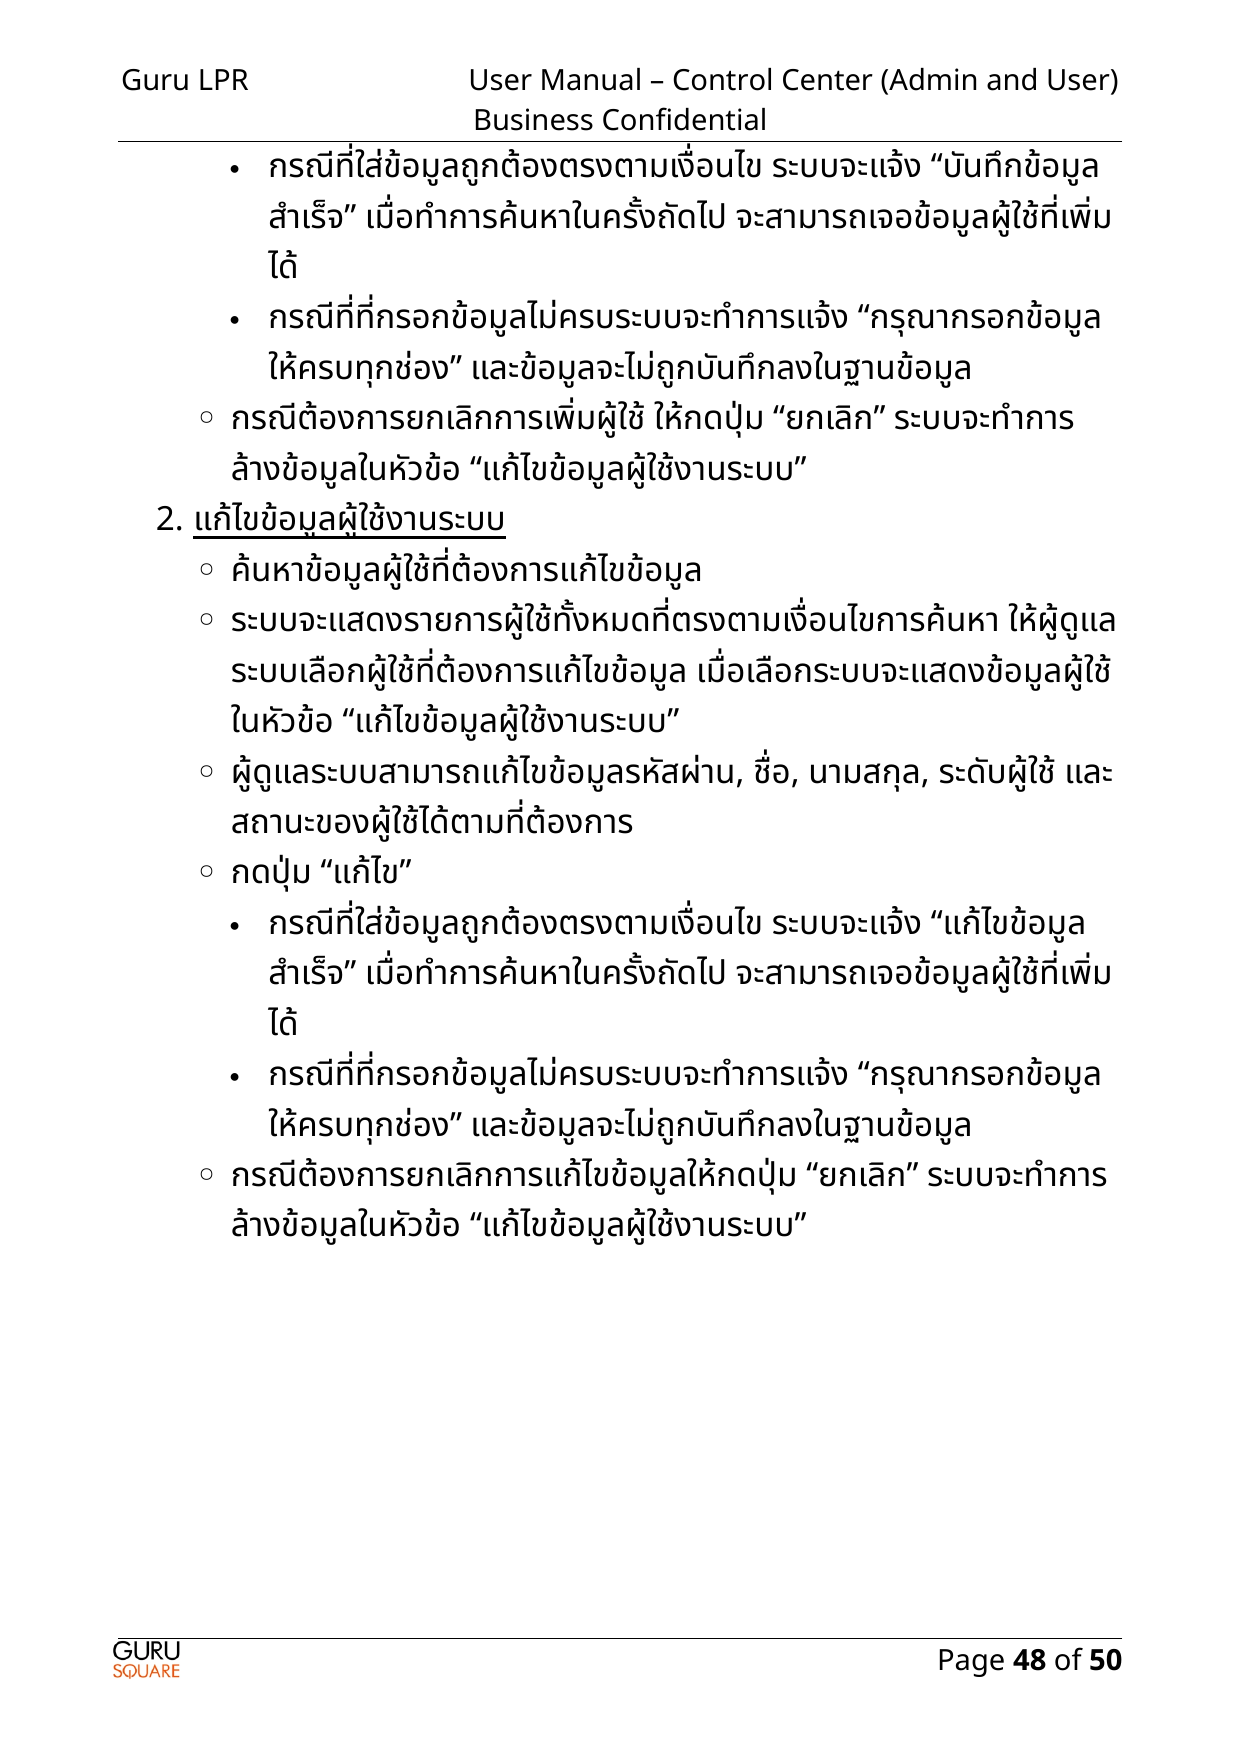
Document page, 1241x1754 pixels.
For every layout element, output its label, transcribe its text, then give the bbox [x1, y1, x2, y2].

picture [111, 1638, 182, 1680]
list แก้ไขข้อมูลผู้ใช้งานระบบ [156, 495, 1122, 546]
list ระบบจะแสดงรายการผู้ใช้ทั้งหมดที่ตรงตามเงื่อนไขการค้นหา ให้ผู้ดูแลระบบเลือกผู้ใช้ที่ต้องการแก้ไขข้อมูล เมื่อเลือกระบบจะแสดงข้อมูลผู้ใช้ในหัวข้อ “แก้ไขข้อมูลผู้ใช้งานระบบ” [193, 596, 1122, 747]
list ผู้ดูแลระบบสามารถแก้ไขข้อมูลรหัสผ่าน, ชื่อ, นามสกุล, ระดับผู้ใช้ และสถานะของผู้ใช้ได้ตามที่ต้องการ [193, 747, 1122, 848]
list กรณีที่ใส่ข้อมูลถูกต้องตรงตามเงื่อนไข ระบบจะแจ้ง “แก้ไขข้อมูลสำเร็จ” เมื่อทำการค้นหาในครั้งถัดไป จะสามารถเจอข้อมูลผู้ใช้ที่เพิ่มได้ [231, 899, 1122, 1050]
list กรณีที่ที่กรอกข้อมูลไม่ครบระบบจะทำการแจ้ง “กรุณากรอกข้อมูลให้ครบทุกช่อง” และข้อมูลจะไม่ถูกบันทึกลงในฐานข้อมูล [231, 293, 1122, 394]
list ค้นหาข้อมูลผู้ใช้ที่ต้องการแก้ไขข้อมูล [193, 546, 1122, 596]
list กรณีต้องการยกเลิกการเพิ่มผู้ใช้ ให้กดปุ่ม “ยกเลิก” ระบบจะทำการล้างข้อมูลในหัวข้อ “แก้ไขข้อมูลผู้ใช้งานระบบ” [193, 394, 1122, 495]
list กรณีต้องการยกเลิกการแก้ไขข้อมูลให้กดปุ่ม “ยกเลิก” ระบบจะทำการล้างข้อมูลในหัวข้อ “แก้ไขข้อมูลผู้ใช้งานระบบ” [193, 1151, 1122, 1252]
list กรณีที่ใส่ข้อมูลถูกต้องตรงตามเงื่อนไข ระบบจะแจ้ง “บันทึกข้อมูลสำเร็จ” เมื่อทำการค้นหาในครั้งถัดไป จะสามารถเจอข้อมูลผู้ใช้ที่เพิ่มได้ [231, 142, 1122, 293]
list กดปุ่ม “แก้ไข” [193, 848, 1122, 899]
list กรณีที่ที่กรอกข้อมูลไม่ครบระบบจะทำการแจ้ง “กรุณากรอกข้อมูลให้ครบทุกช่อง” และข้อมูลจะไม่ถูกบันทึกลงในฐานข้อมูล [231, 1050, 1122, 1151]
